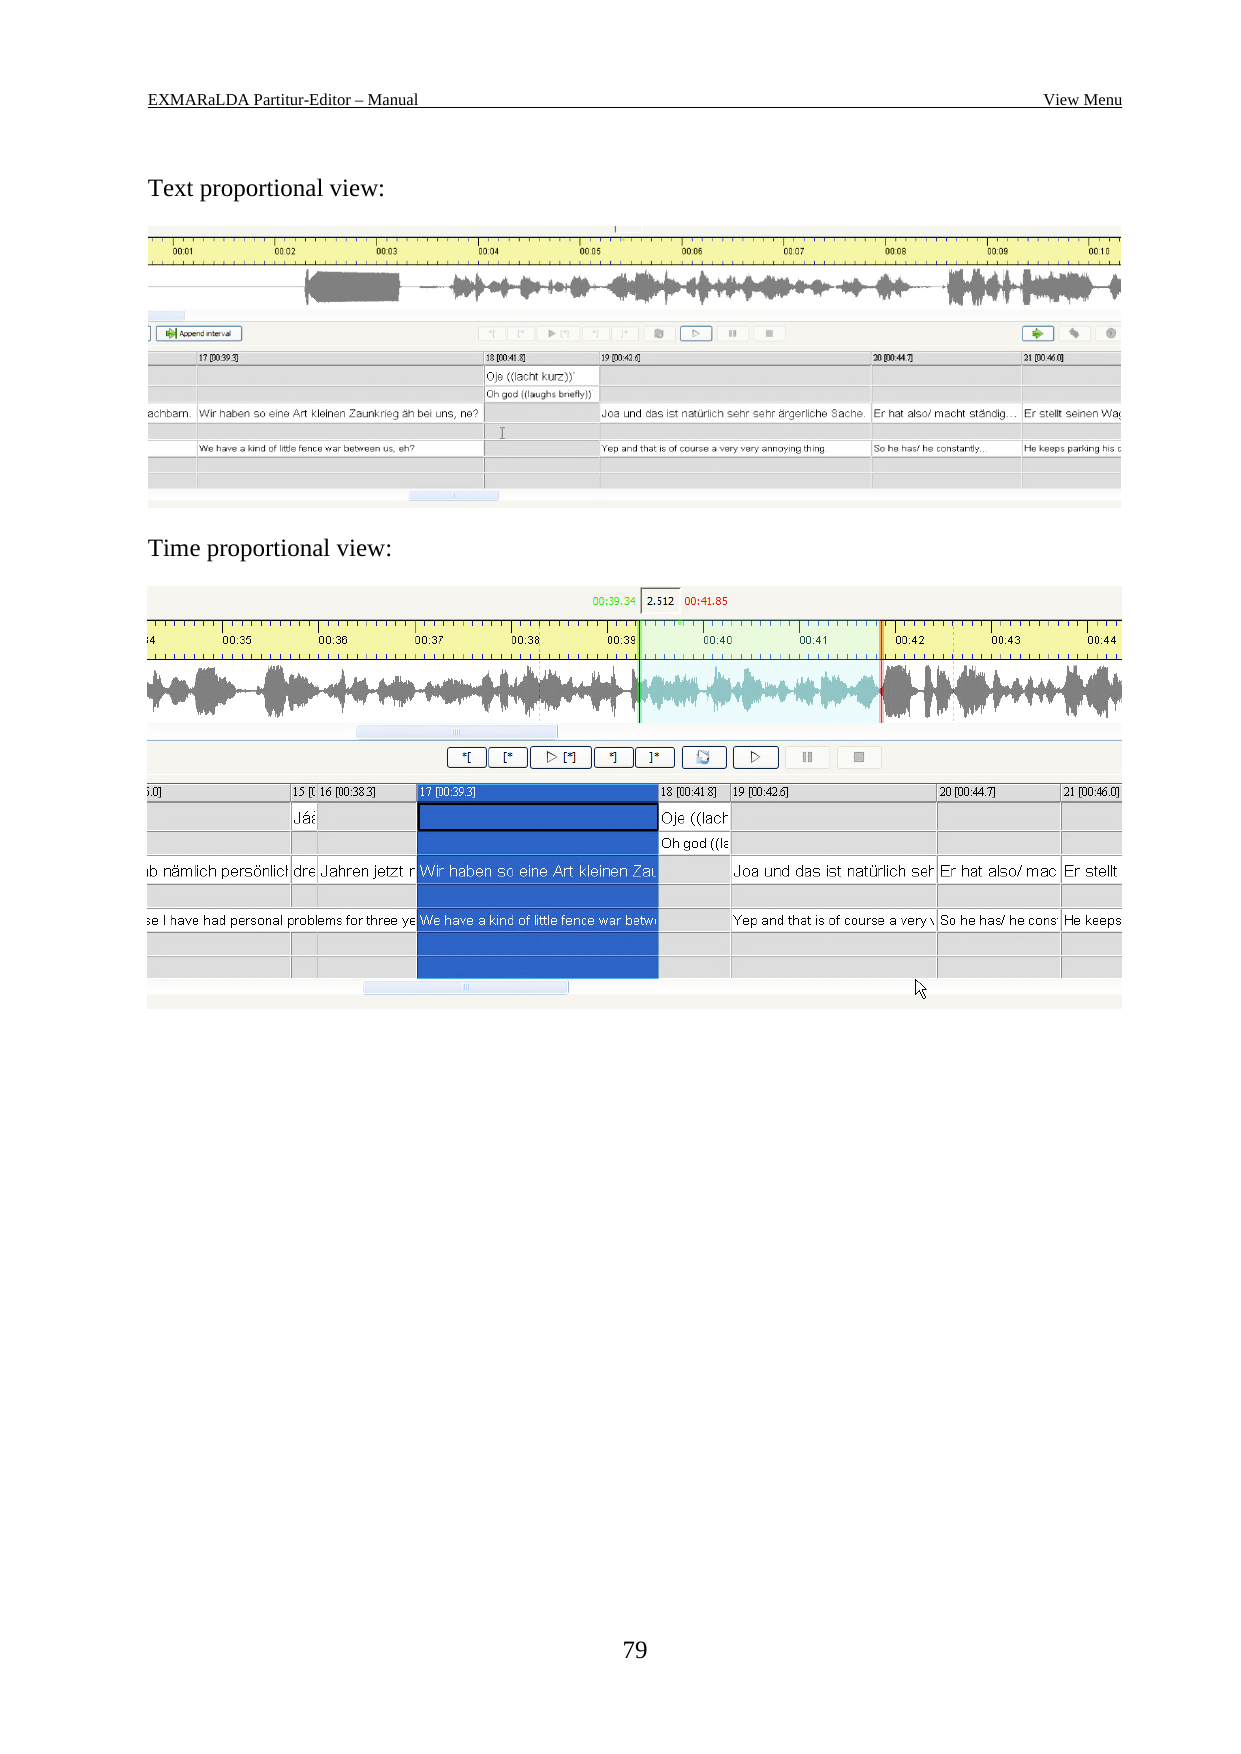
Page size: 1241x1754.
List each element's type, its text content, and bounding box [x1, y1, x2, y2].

text Time proportional view: [148, 533, 1122, 561]
picture [148, 226, 1121, 508]
picture [147, 586, 1122, 1009]
text Text proportional view: [148, 173, 1122, 201]
